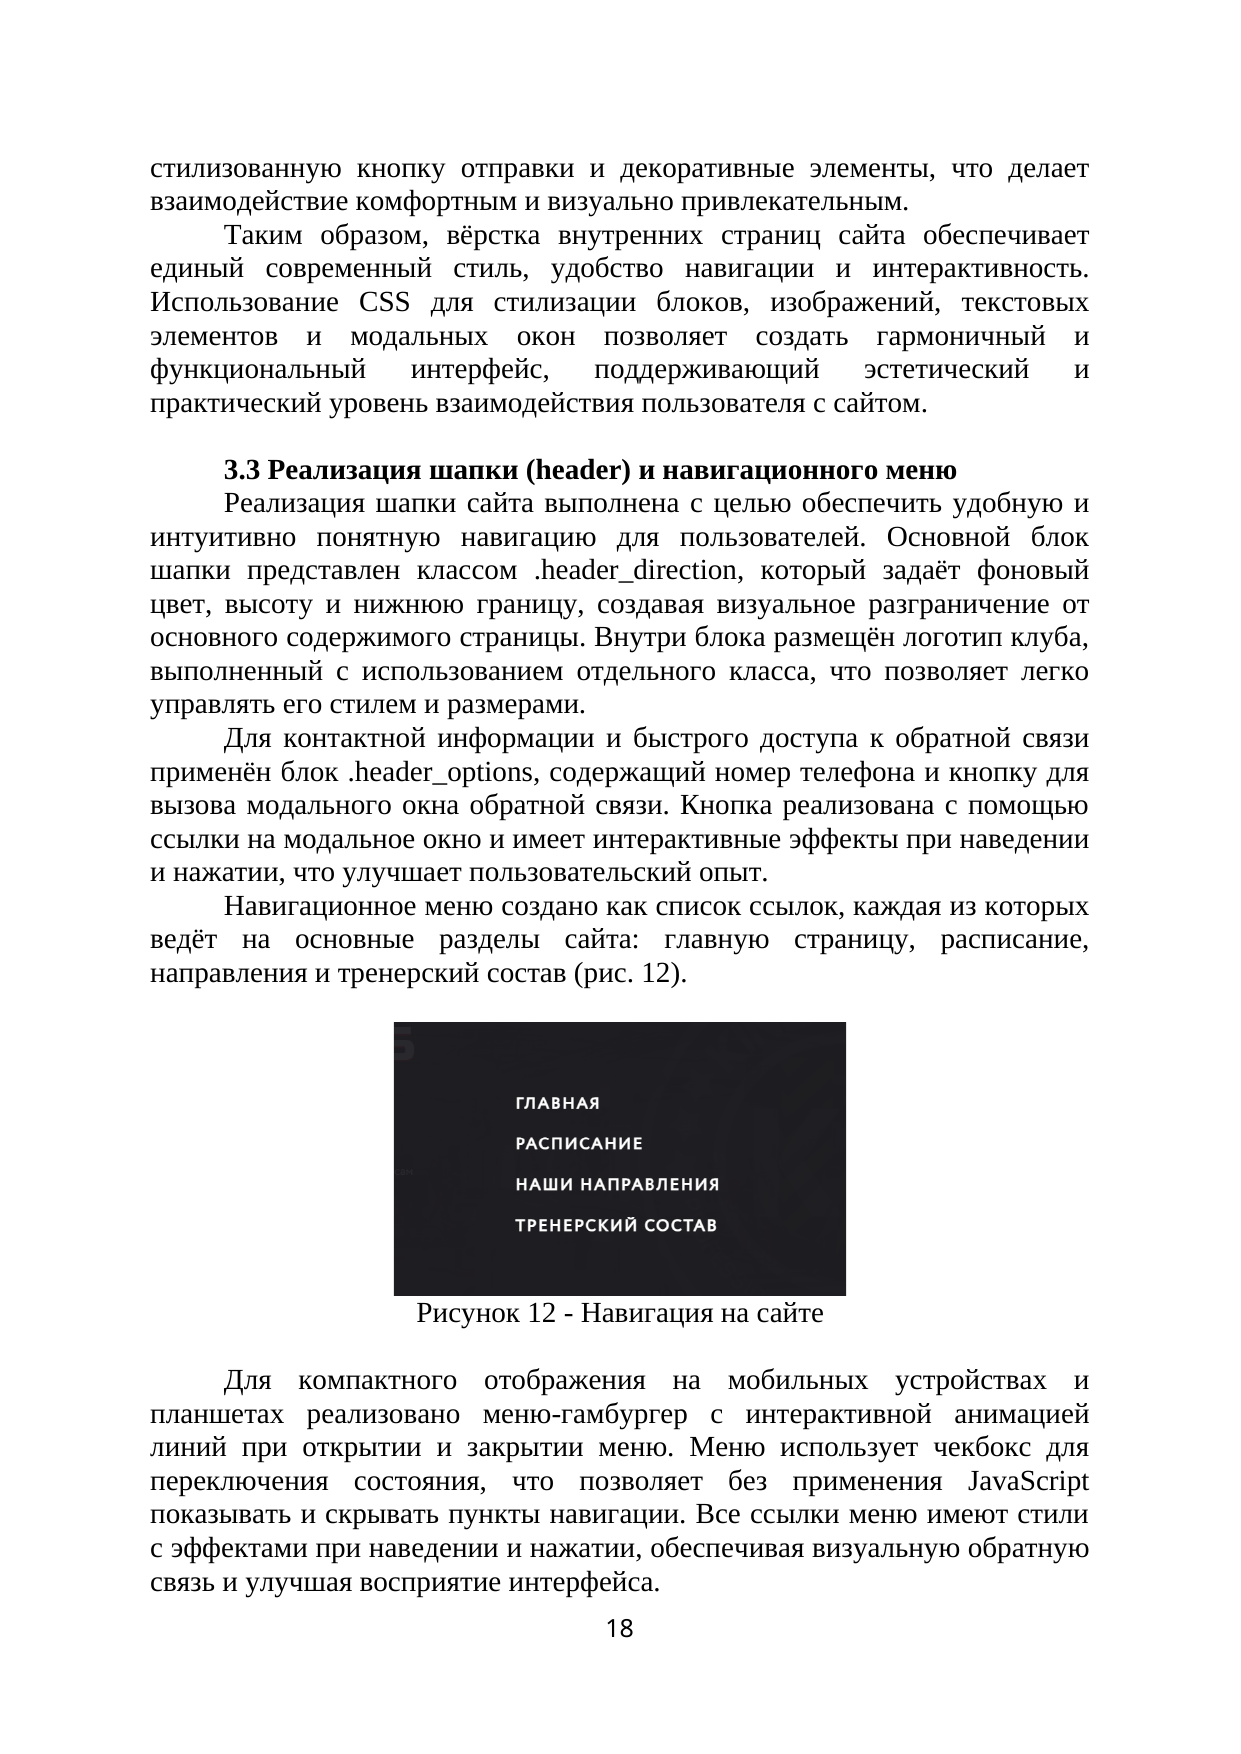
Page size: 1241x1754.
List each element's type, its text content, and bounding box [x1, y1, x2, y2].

text Рисунок 12 - Навигация на сайте [150, 1295, 1090, 1329]
text Для контактной информации и быстрого доступа к обратной связи применён блок .header_options, содержащий номер телефона и кнопку для вызова модального окна обратной связи. Кнопка реализована с помощью ссылки на модальное окно и имеет интерактивные эффекты при наведении и нажатии, что улучшает пользовательский опыт. [150, 720, 1090, 888]
text 3.3 Реализация шапки (header) и навигационного меню [150, 452, 1090, 485]
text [150, 150, 1090, 217]
text Для компактного отображения на мобильных устройствах и планшетах реализовано меню-гамбургер с интерактивной анимацией линий при открытии и закрытии меню. Меню использует чекбокс для переключения состояния, что позволяет без применения JavaScript показывать и скрывать пункты навигации. Все ссылки меню имеют стили с эффектами при наведении и нажатии, обеспечивая визуальную обратную связь и улучшая восприятие интерфейса. [150, 1362, 1090, 1597]
text Таким образом, вёрстка внутренних страниц сайта обеспечивает единый современный стиль, удобство навигации и интерактивность. Использование CSS для стилизации блоков, изображений, текстовых элементов и модальных окон позволяет создать гармоничный и функциональный интерфейс, поддерживающий эстетический и практический уровень взаимодействия пользователя с сайтом. [150, 217, 1090, 418]
text Навигационное меню создано как список ссылок, каждая из которых ведёт на основные разделы сайта: главную страницу, расписание, направления и тренерский состав (рис. 12). [150, 888, 1090, 988]
text Реализация шапки сайта выполнена с целью обеспечить удобную и интуитивно понятную навигацию для пользователей. Основной блок шапки представлен классом .header_direction, который задаёт фоновый цвет, высоту и нижнюю границу, создавая визуальное разграничение от основного содержимого страницы. Внутри блока размещён логотип клуба, выполненный с использованием отдельного класса, что позволяет легко управлять его стилем и размерами. [150, 485, 1090, 720]
